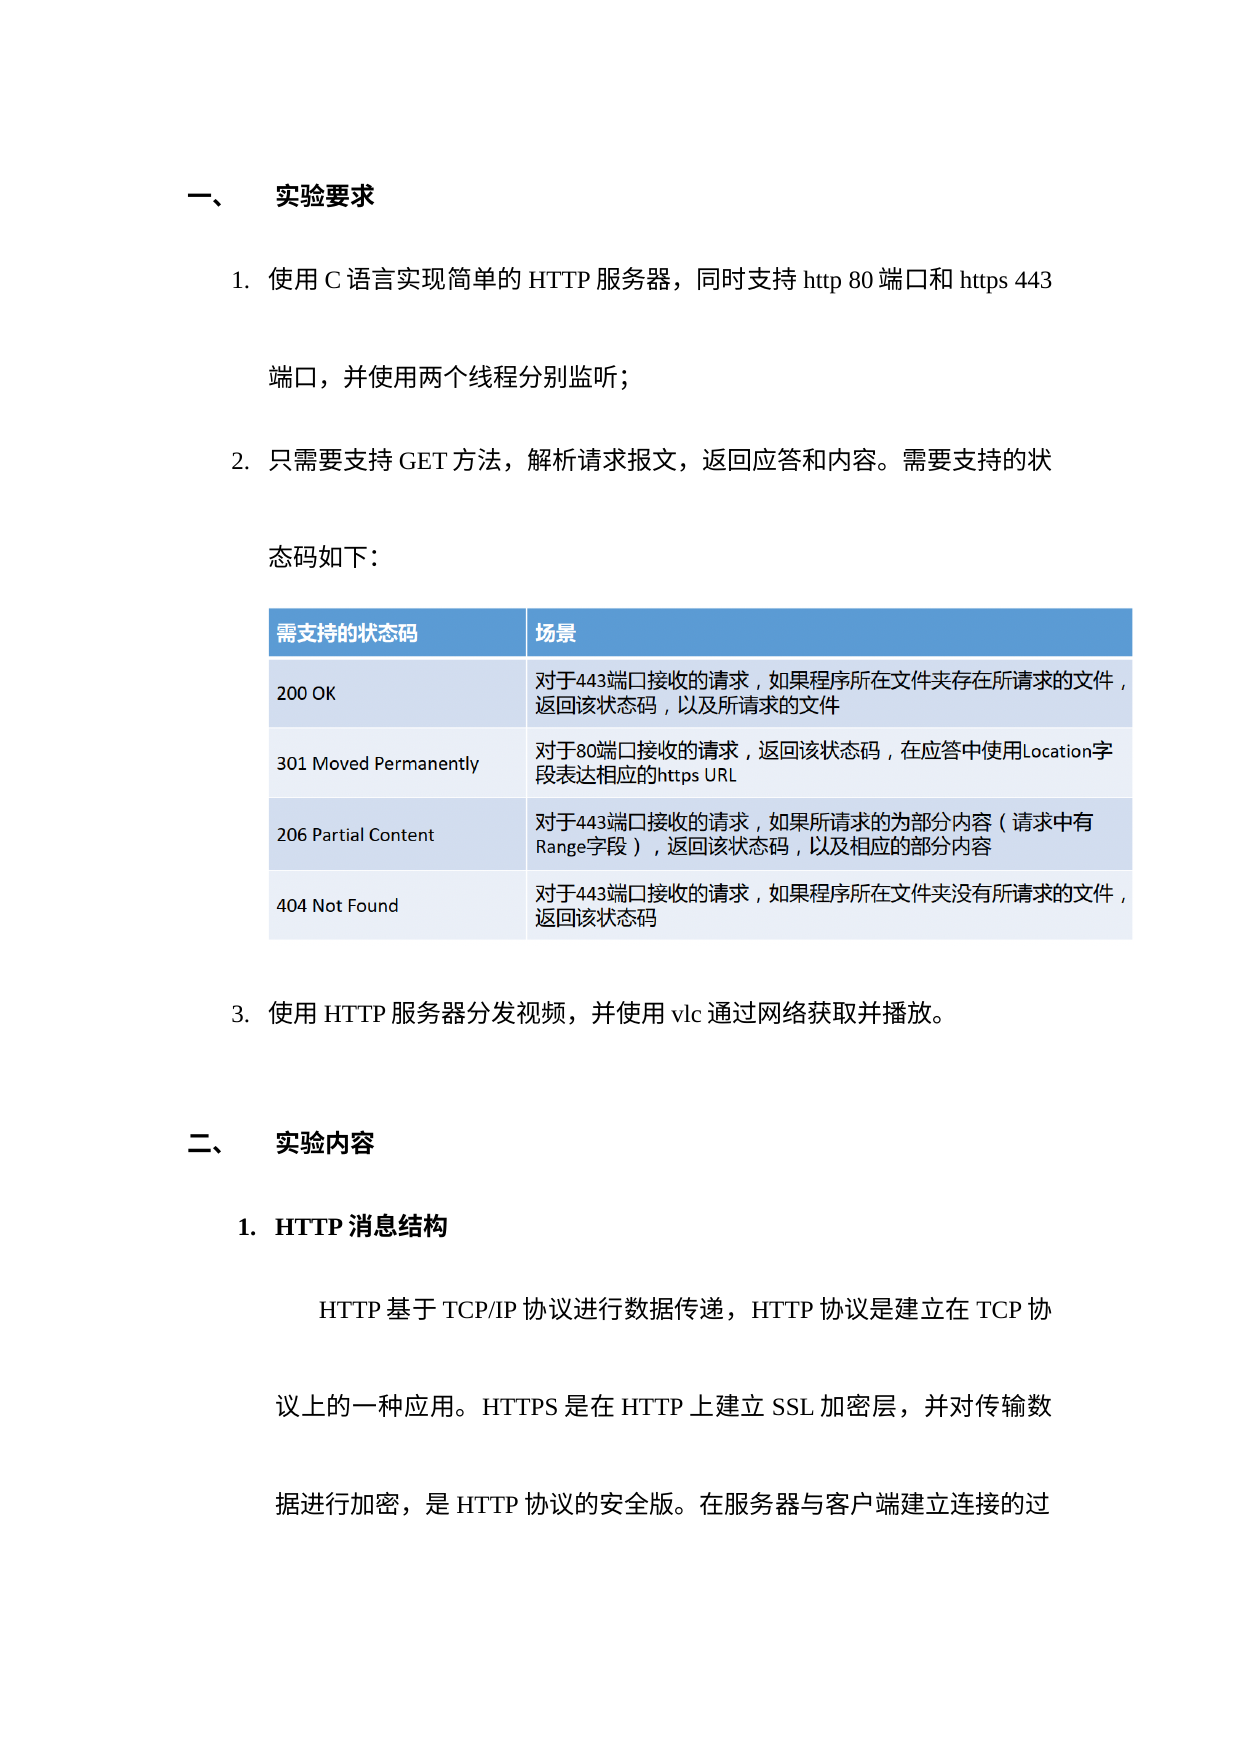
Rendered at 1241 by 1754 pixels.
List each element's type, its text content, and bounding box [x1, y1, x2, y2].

list HTTP消息结构 [237, 1192, 1053, 1257]
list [275, 1275, 1053, 1535]
list 使用HTTP服务器分发视频，并使用vlc通过网络获取并播放。 [231, 979, 1053, 1044]
list 使用C语言实现简单的HTTP服务器，同时支持http 80端口和https 443端口，并使用两个线程分别监听； [231, 245, 1053, 408]
list 只需要支持GET方法，解析请求报文，返回应答和内容。需要支持的状态码如下： [231, 426, 1053, 588]
list 实验内容 [187, 1109, 1053, 1174]
picture [268, 606, 1134, 946]
list 实验要求 [187, 162, 1053, 227]
